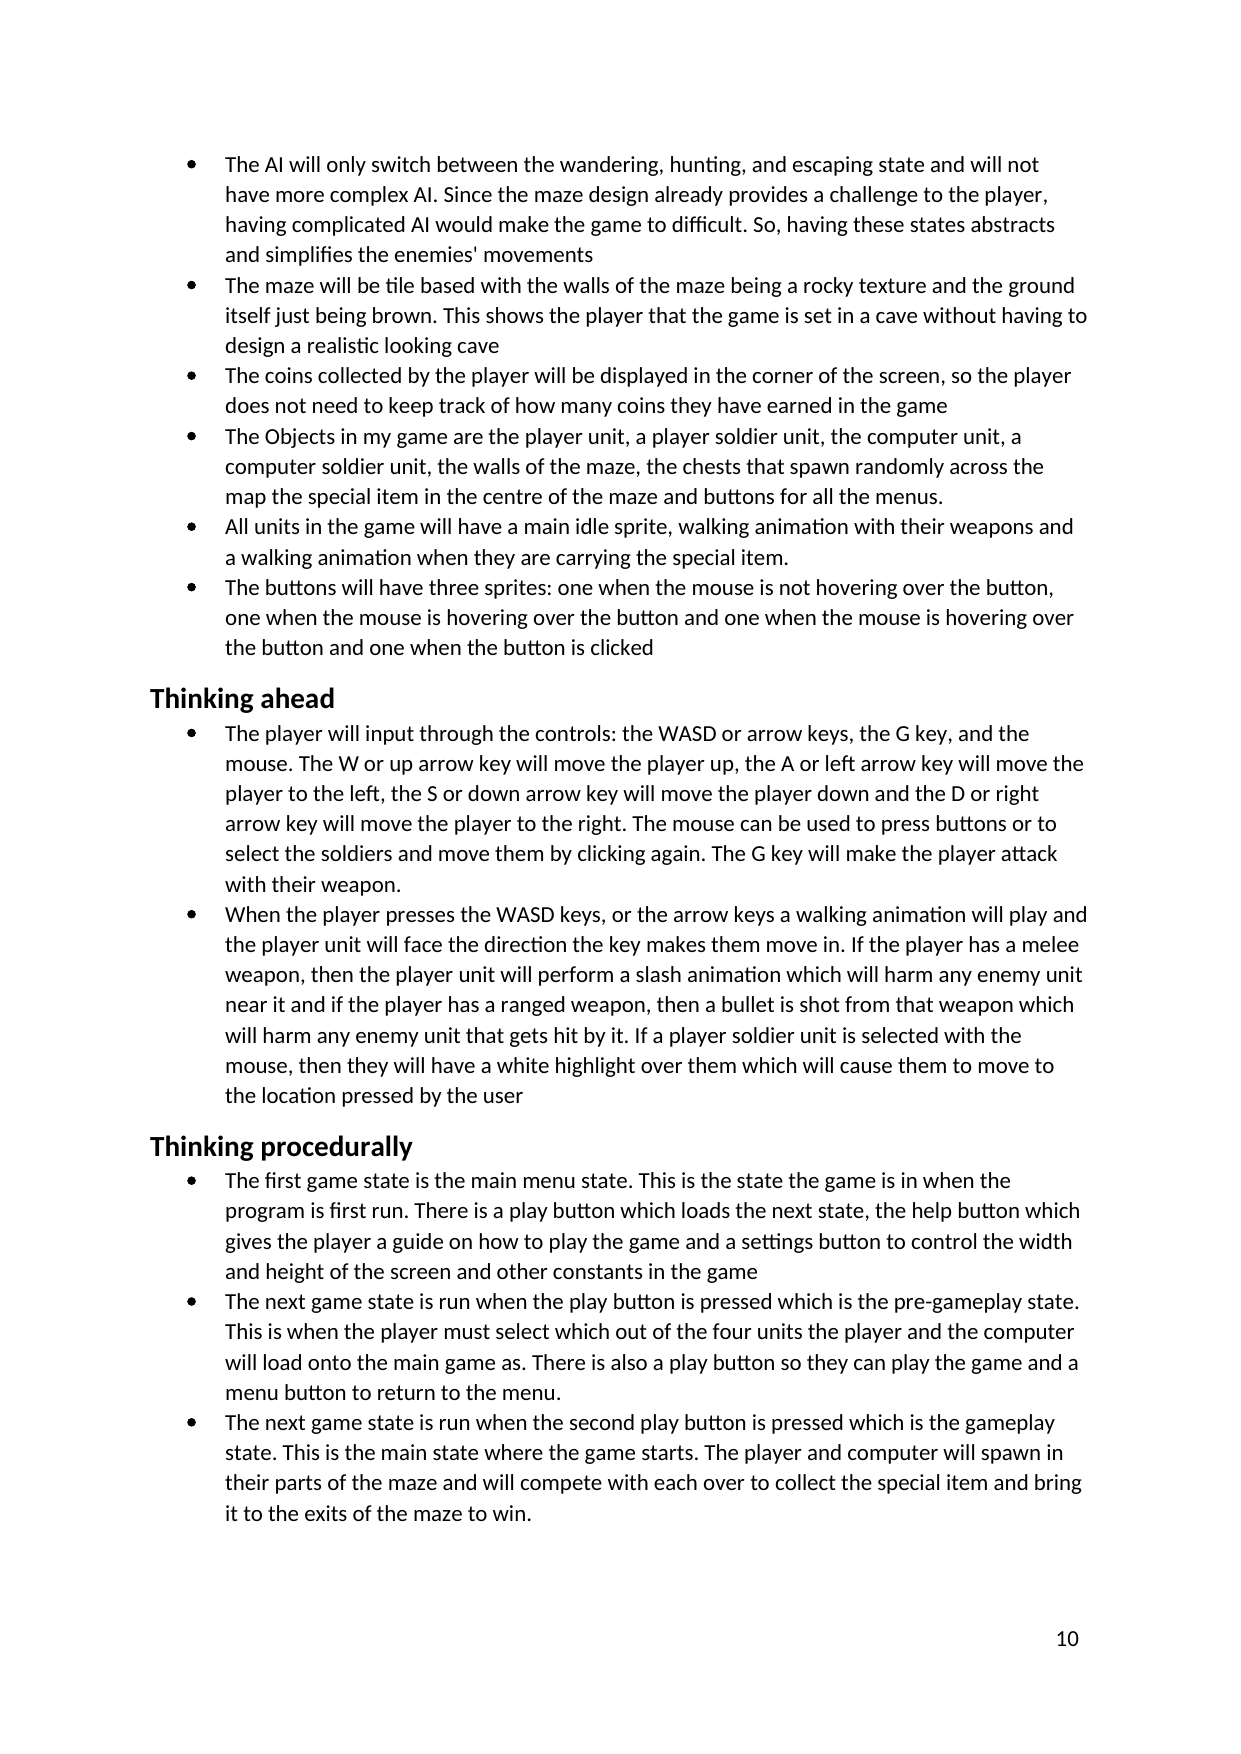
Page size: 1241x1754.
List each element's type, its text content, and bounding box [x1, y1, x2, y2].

list The buttons will have three sprites: one when the mouse is not hovering over the button, one when the mouse is hovering over the button and one when the mouse is hovering over the button and one when the button is clicked [187, 573, 1090, 661]
subtitle Thinking ahead [150, 680, 1090, 716]
list When the player presses the WASD keys, or the arrow keys a walking animation will play and the player unit will face the direction the key makes them move in. If the player has a melee weapon, then the player unit will perform a slash animation which will harm any enemy unit near it and if the player has a ranged weapon, then a bullet is shot from that weapon which will harm any enemy unit that gets hit by it. If a player soldier unit is selected with the mouse, then they will have a white highlight over them which will cause them to move to the location pressed by the user [187, 900, 1090, 1109]
list The next game state is run when the play button is pressed which is the pre-gameplay state. This is when the player must select which out of the four units the player and the computer will load onto the main game as. There is also a play button so they can play the game and a menu button to return to the menu. [187, 1287, 1090, 1406]
list The next game state is run when the second play button is pressed which is the gameplay state. This is the main state where the game starts. The player and computer will spawn in their parts of the maze and will compete with each over to collect the special item and bring it to the exits of the maze to win. [187, 1408, 1090, 1527]
list The coins collected by the player will be displayed in the corner of the screen, so the player does not need to keep track of how many coins they have earned in the game [187, 361, 1090, 420]
list The first game state is the main menu state. This is the state the game is in when the program is first run. There is a play button which loads the next state, the help button which gives the player a guide on how to play the game and a settings button to control the width and height of the screen and other constants in the game [187, 1166, 1090, 1285]
list The Objects in my game are the player unit, a player soldier unit, the computer unit, a computer soldier unit, the walls of the maze, the chests that spawn randomly across the map the special item in the centre of the maze and buttons for all the menus. [187, 422, 1090, 510]
list The AI will only switch between the wandering, hunting, and escaping state and will not have more complex AI. Since the maze design already provides a challenge to the player, having complicated AI would make the game to difficult. So, having these states abstracts and simplifies the enemies' movements [187, 150, 1090, 269]
subtitle Thinking procedurally [150, 1128, 1090, 1164]
list The player will input through the controls: the WASD or arrow keys, the G key, and the mouse. The W or up arrow key will move the player up, the A or left arrow key will move the player to the left, the S or down arrow key will move the player down and the D or right arrow key will move the player to the right. The mouse can be used to press buttons or to select the soldiers and move them by clicking again. The G key will make the player attack with their weapon. [187, 719, 1090, 898]
list All units in the game will have a main idle sprite, walking animation with their weapons and a walking animation when they are carrying the special item. [187, 512, 1090, 571]
list The maze will be tile based with the walls of the maze being a rocky texture and the ground itself just being brown. This shows the player that the game is set in a cave without having to design a realistic looking cave [187, 271, 1090, 359]
